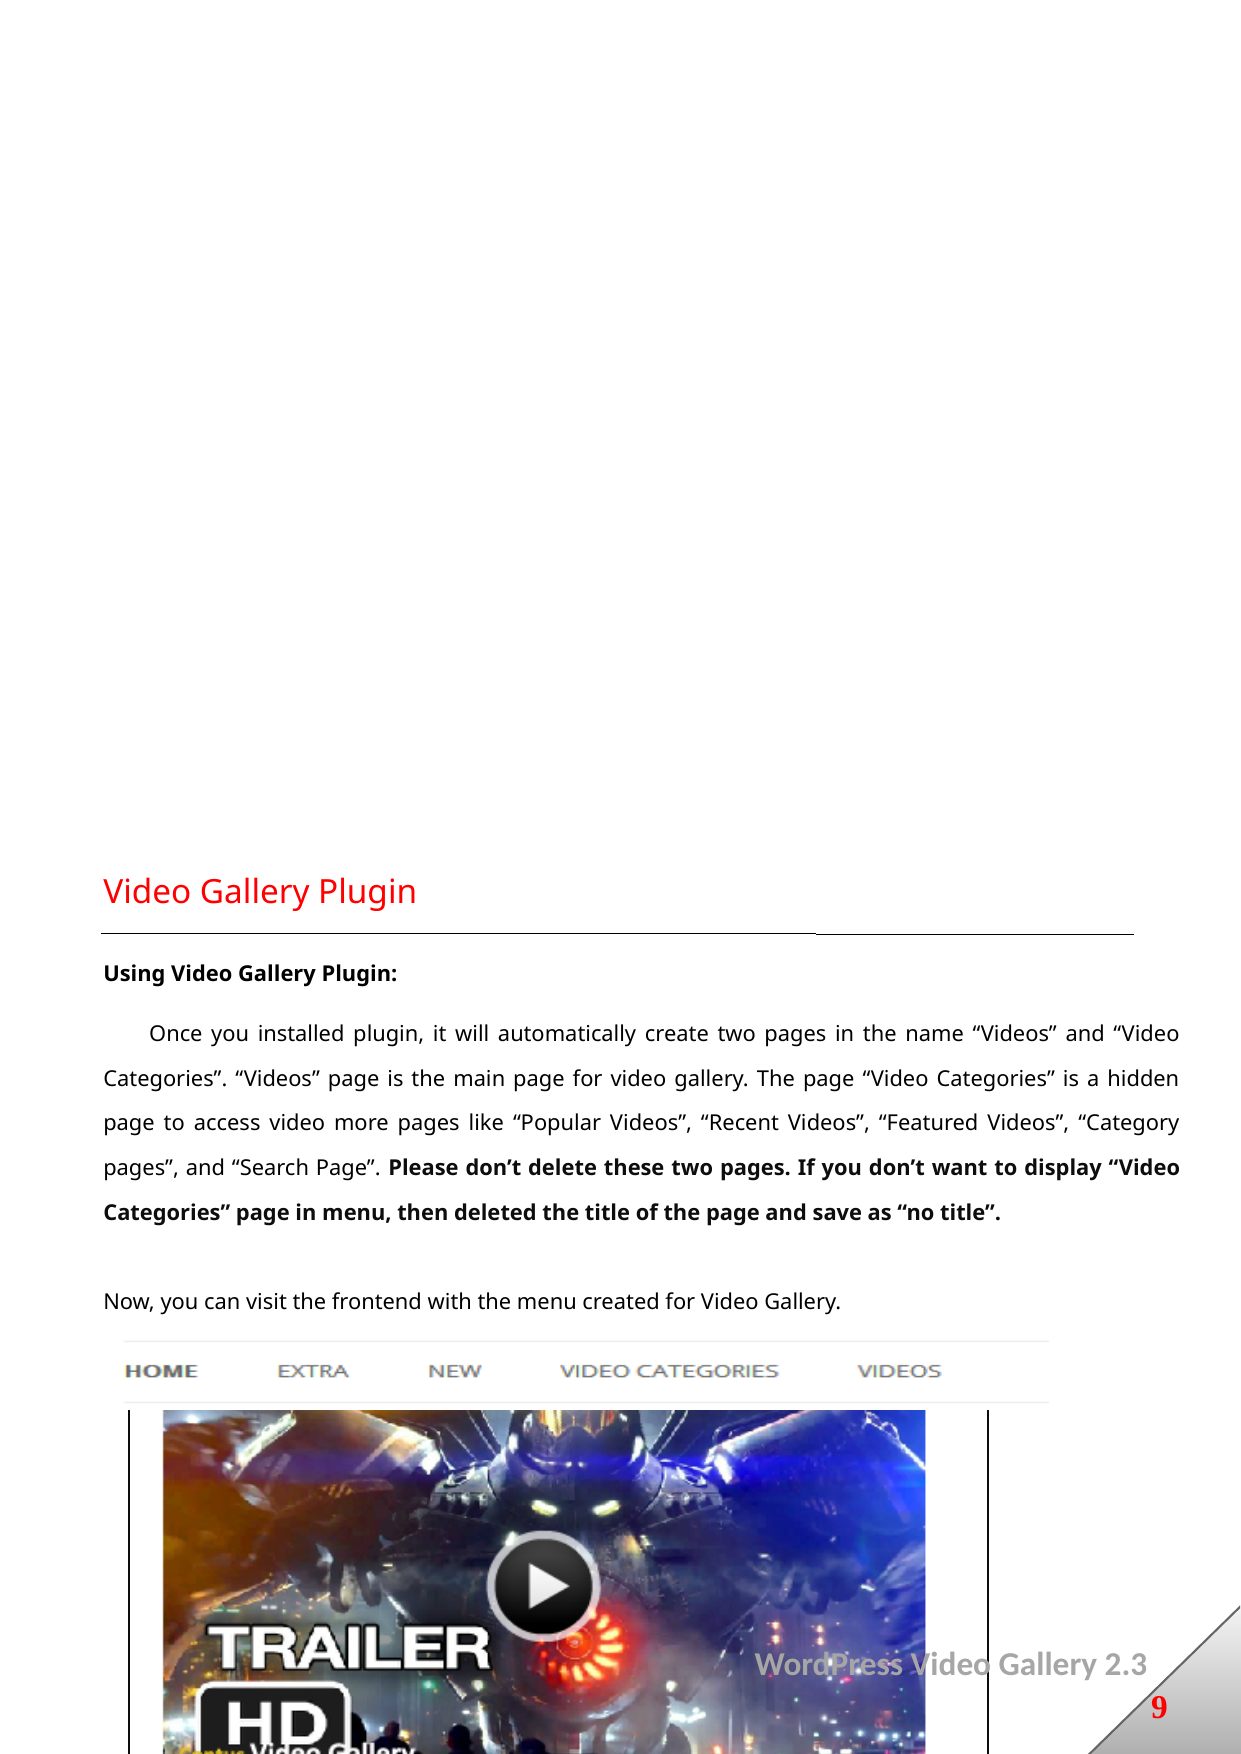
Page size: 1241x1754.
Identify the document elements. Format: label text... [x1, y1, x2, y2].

text Video Gallery Plugin [103, 867, 1181, 913]
picture [103, 1330, 1049, 1754]
text Now, you can visit the frontend with the menu created for Video Gallery. [103, 1286, 1181, 1316]
picture [978, 1662, 986, 1672]
text Once you installed plugin, it will automatically create two pages in the name “Videos” and “Video Categories”. “Videos” page is the main page for video gallery. The page “Video Categories” is a hidden page to access video more pages like “Popular Videos”, “Recent Videos”, “Featured Videos”, “Category pages”, and “Search Page”. Please don’t delete these two pages. If you don’t want to display “Video Categories” page in menu, then deleted the title of the page and save as “no title”. [103, 1018, 1181, 1226]
text Using Video Gallery Plugin: [103, 958, 1181, 988]
table_header [199, 1424, 975, 1466]
